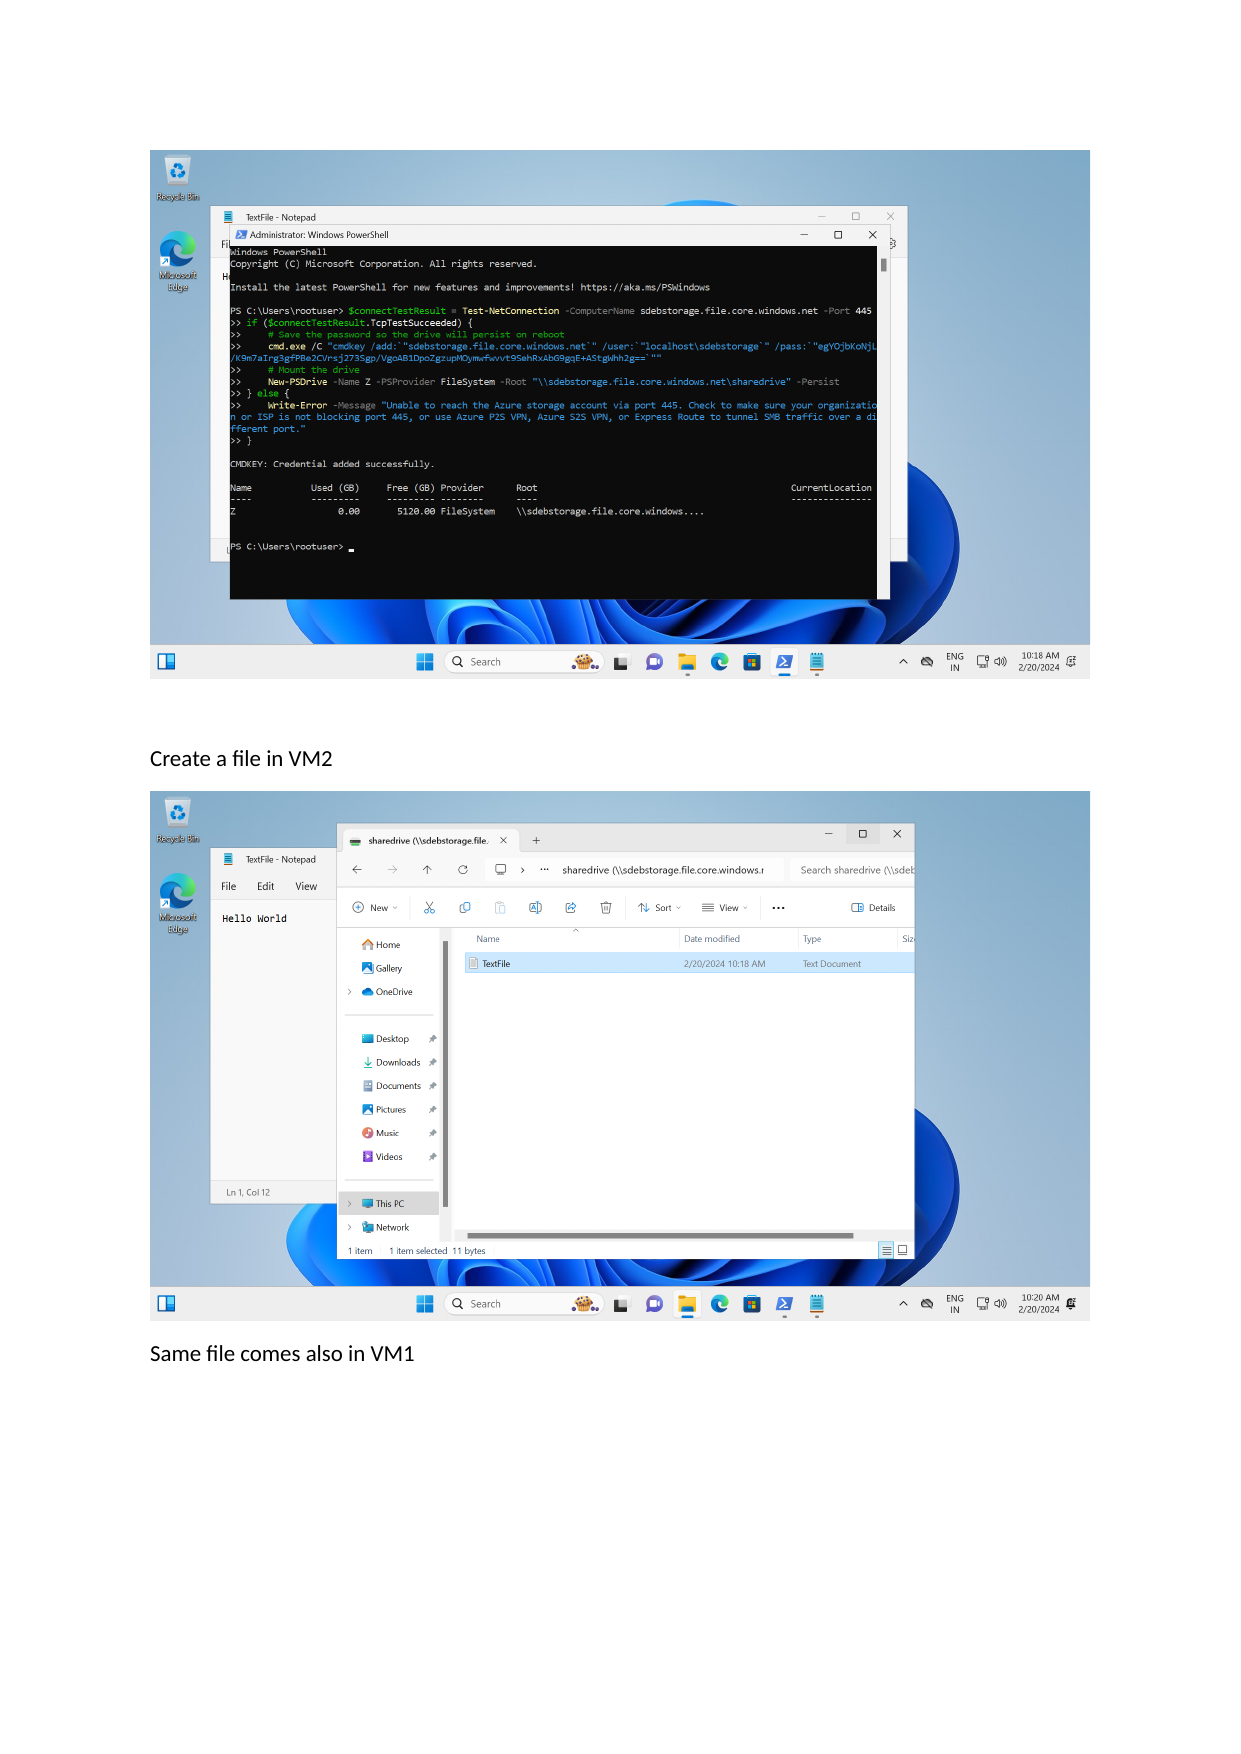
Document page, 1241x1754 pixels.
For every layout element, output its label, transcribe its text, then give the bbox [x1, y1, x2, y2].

picture [150, 150, 1091, 679]
text Same file comes also in VM1 [150, 1339, 1090, 1367]
text Create a file in VM2 [150, 744, 1090, 773]
picture [150, 791, 1091, 1321]
